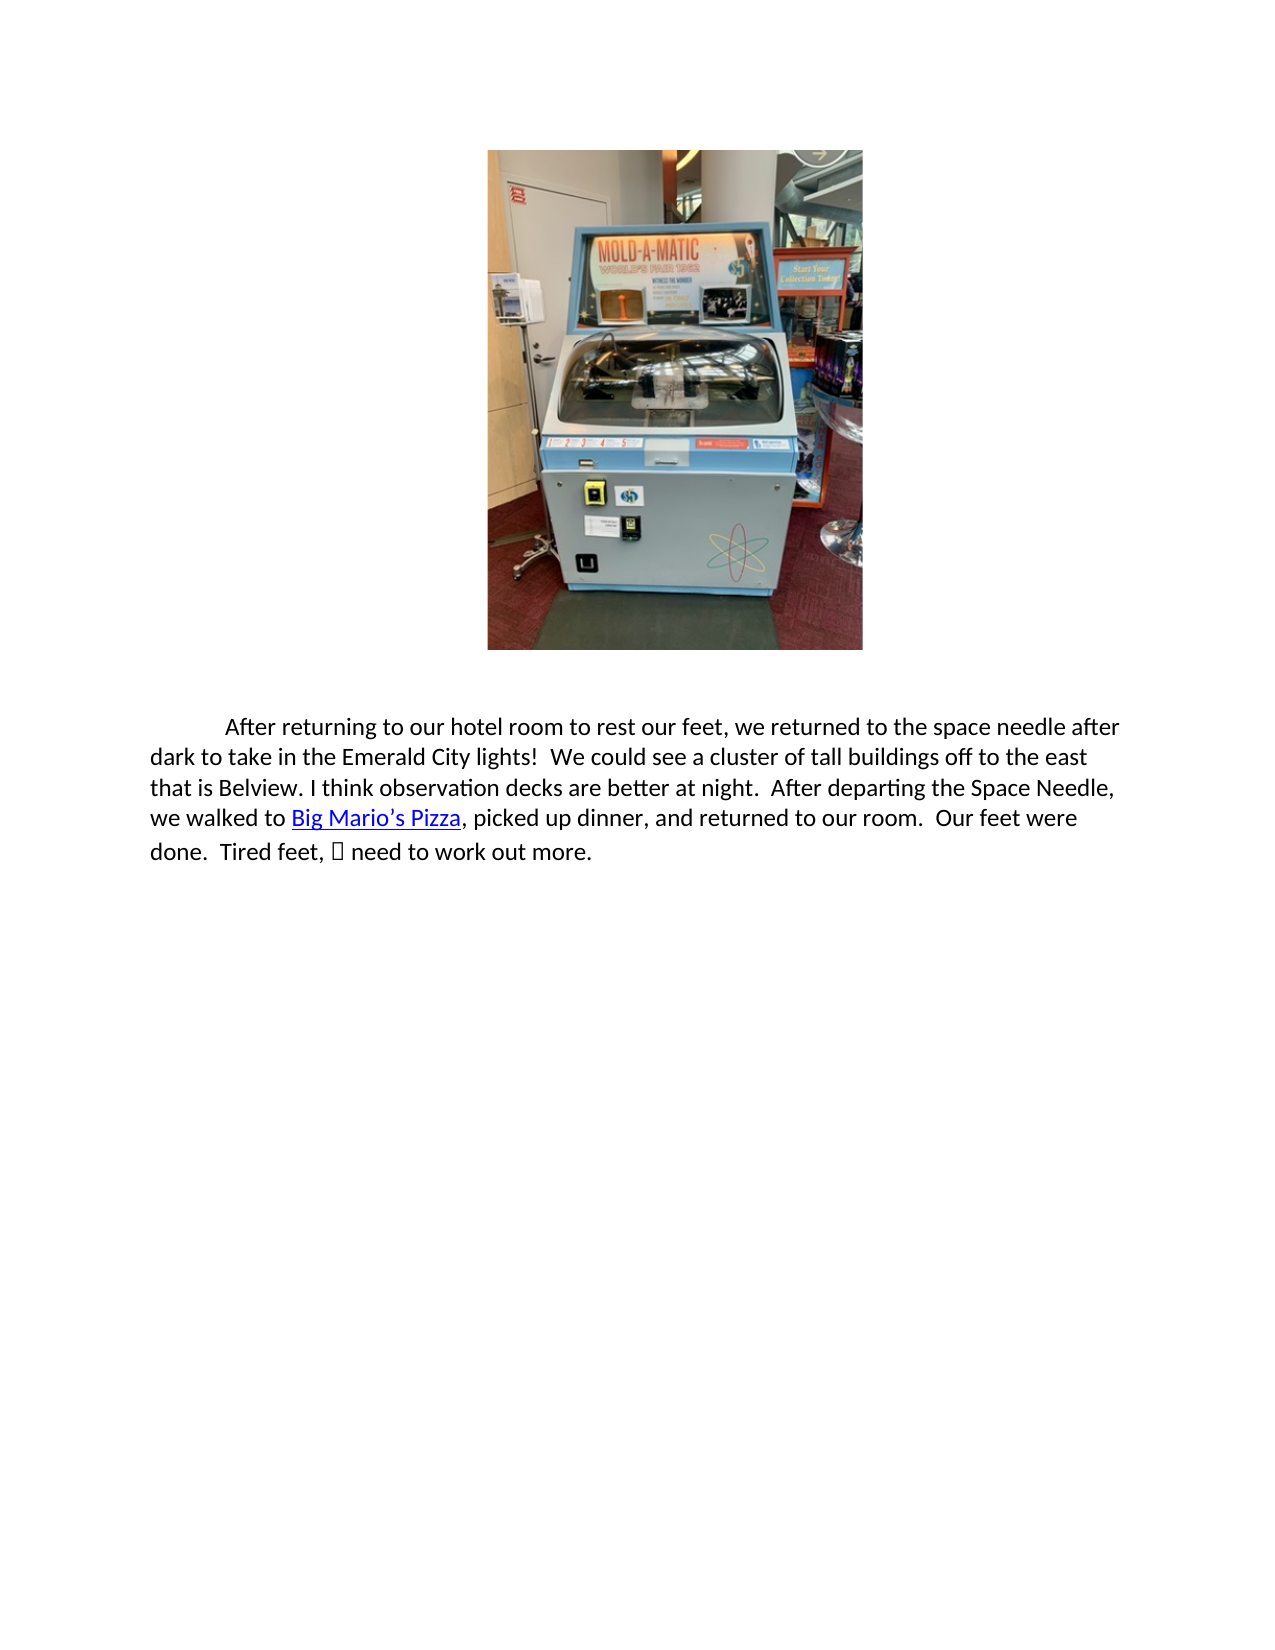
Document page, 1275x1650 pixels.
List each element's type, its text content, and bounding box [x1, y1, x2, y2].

picture [487, 150, 863, 650]
text After returning to our hotel room to rest our feet, we returned to the space needle after dark to take in the Emerald City lights! We could see a cluster of tall buildings off to the east that is Belview. I think observation decks are better at night. After departing the Space Needle, we walked to Big Mario’s Pizza, picked up dinner, and returned to our room. Our feet were done. Tired feet, 🦶 need to work out more. [150, 711, 1125, 867]
